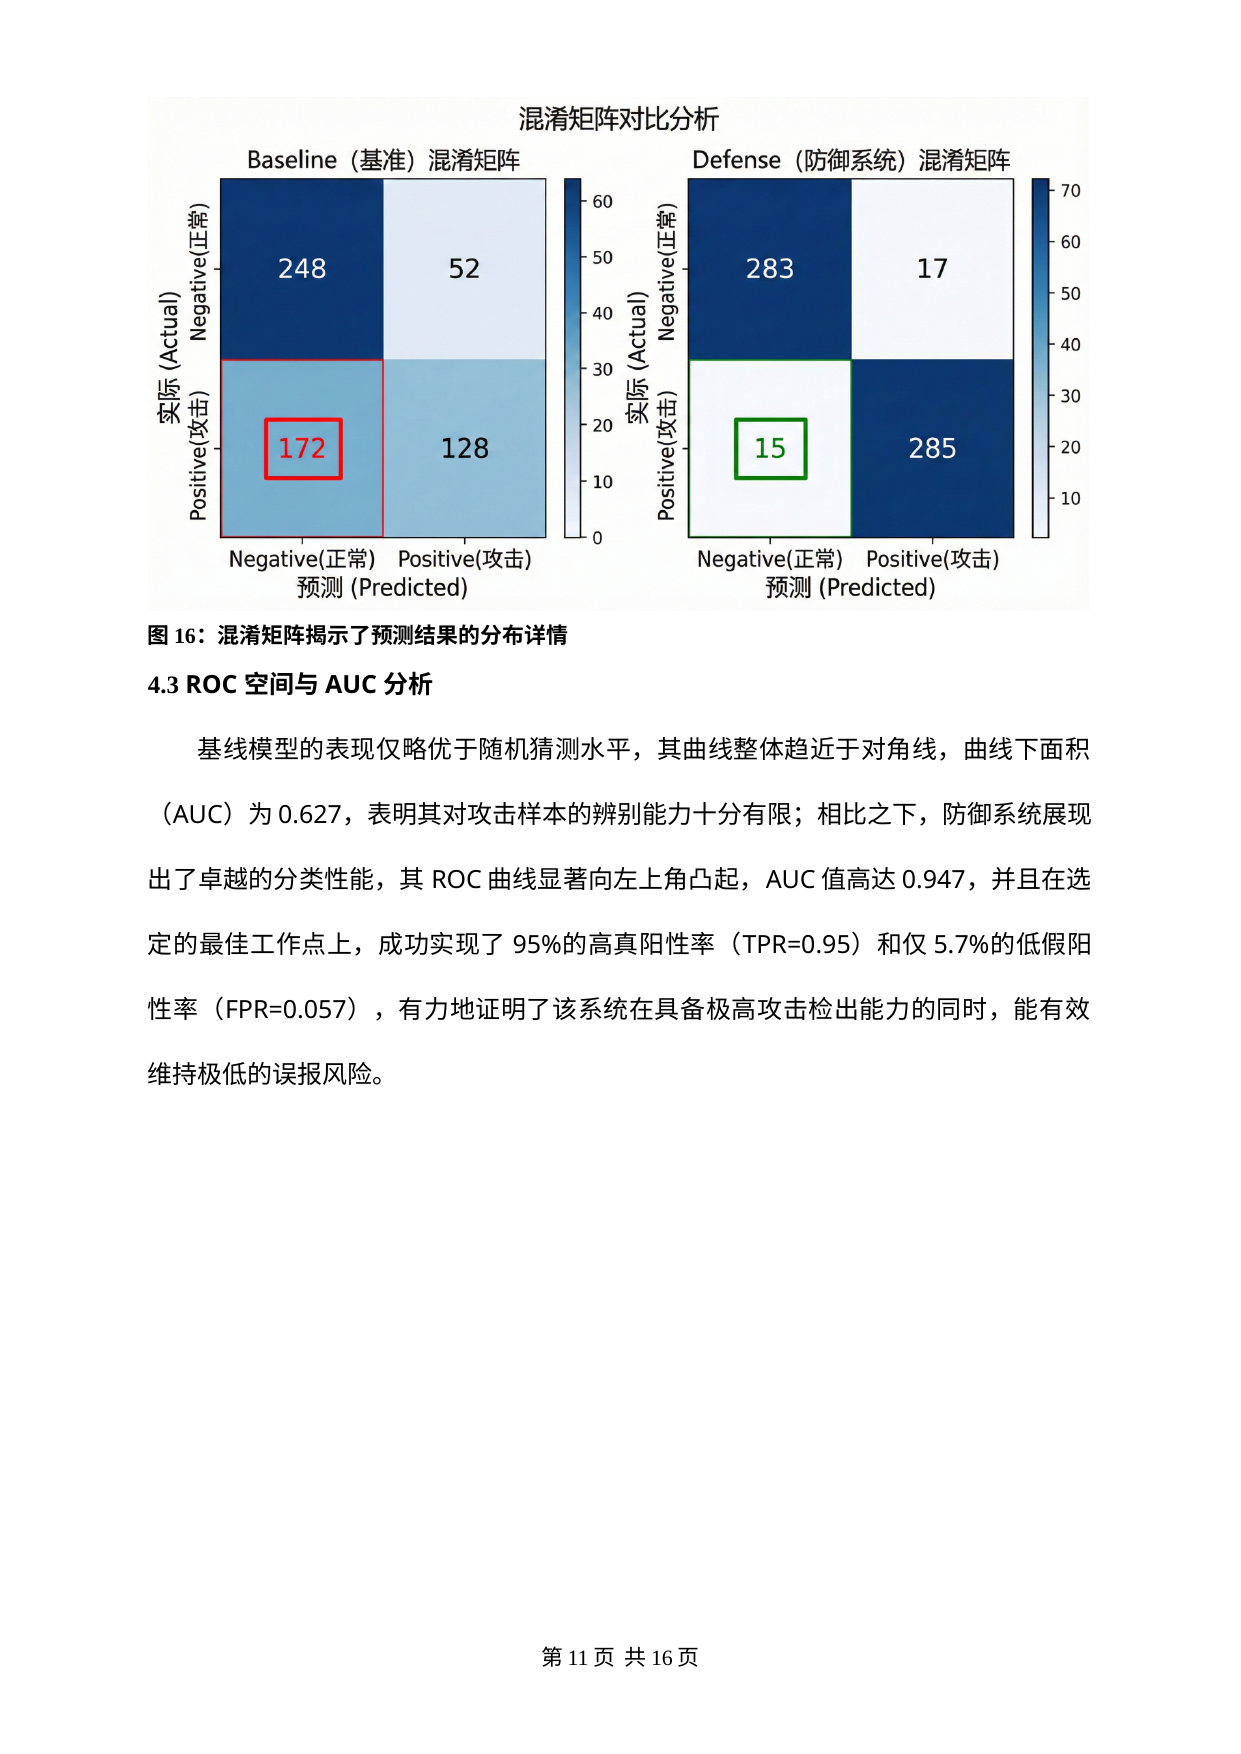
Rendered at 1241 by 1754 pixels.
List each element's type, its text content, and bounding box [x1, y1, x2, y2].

picture [147, 97, 1090, 611]
text 4.3 ROC 空间与 AUC 分析 [148, 650, 1092, 715]
text 图16：混淆矩阵揭示了预测结果的分布详情 [148, 617, 1092, 650]
text 基线模型的表现仅略优于随机猜测水平，其曲线整体趋近于对角线，曲线下面积（AUC）为0.627，表明其对攻击样本的辨别能力十分有限；相比之下，防御系统展现出了卓越的分类性能，其ROC曲线显著向左上角凸起，AUC值高达0.947，并且在选定的最佳工作点上，成功实现了95%的高真阳性率（TPR=0.95）和仅5.7%的低假阳性率（FPR=0.057），有力地证明了该系统在具备极高攻击检出能力的同时，能有效维持极低的误报风险。 [148, 715, 1092, 1105]
